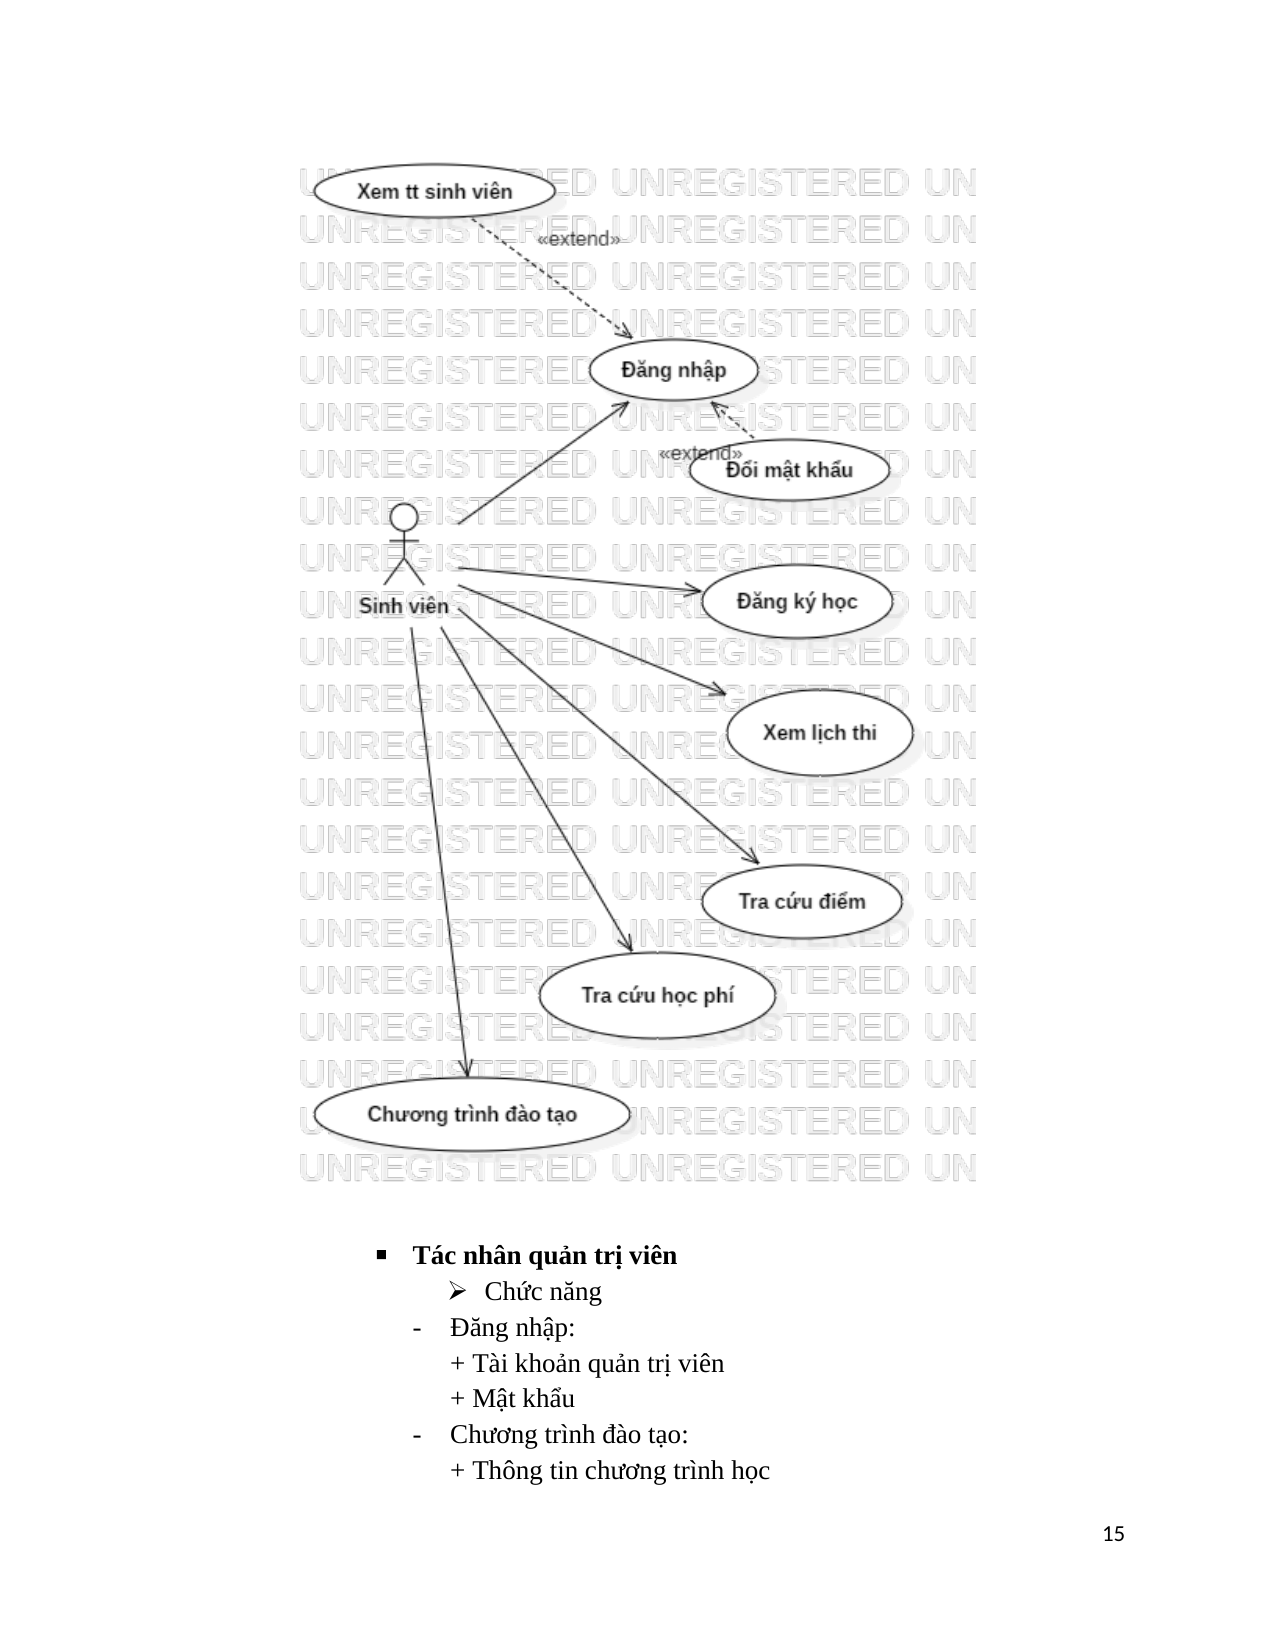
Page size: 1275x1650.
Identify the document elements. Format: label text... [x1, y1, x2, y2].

list + Mật khẩu [450, 1382, 1125, 1413]
list + Tài khoản quản trị viên [450, 1347, 1125, 1378]
list Đăng nhập: [412, 1311, 1125, 1342]
picture [299, 150, 976, 1214]
list Tác nhân quản trị viên [375, 1239, 1125, 1270]
list Chương trình đào tạo: [412, 1418, 1125, 1449]
list Chức năng [447, 1275, 1125, 1306]
list + Thông tin chương trình học [450, 1454, 1125, 1485]
